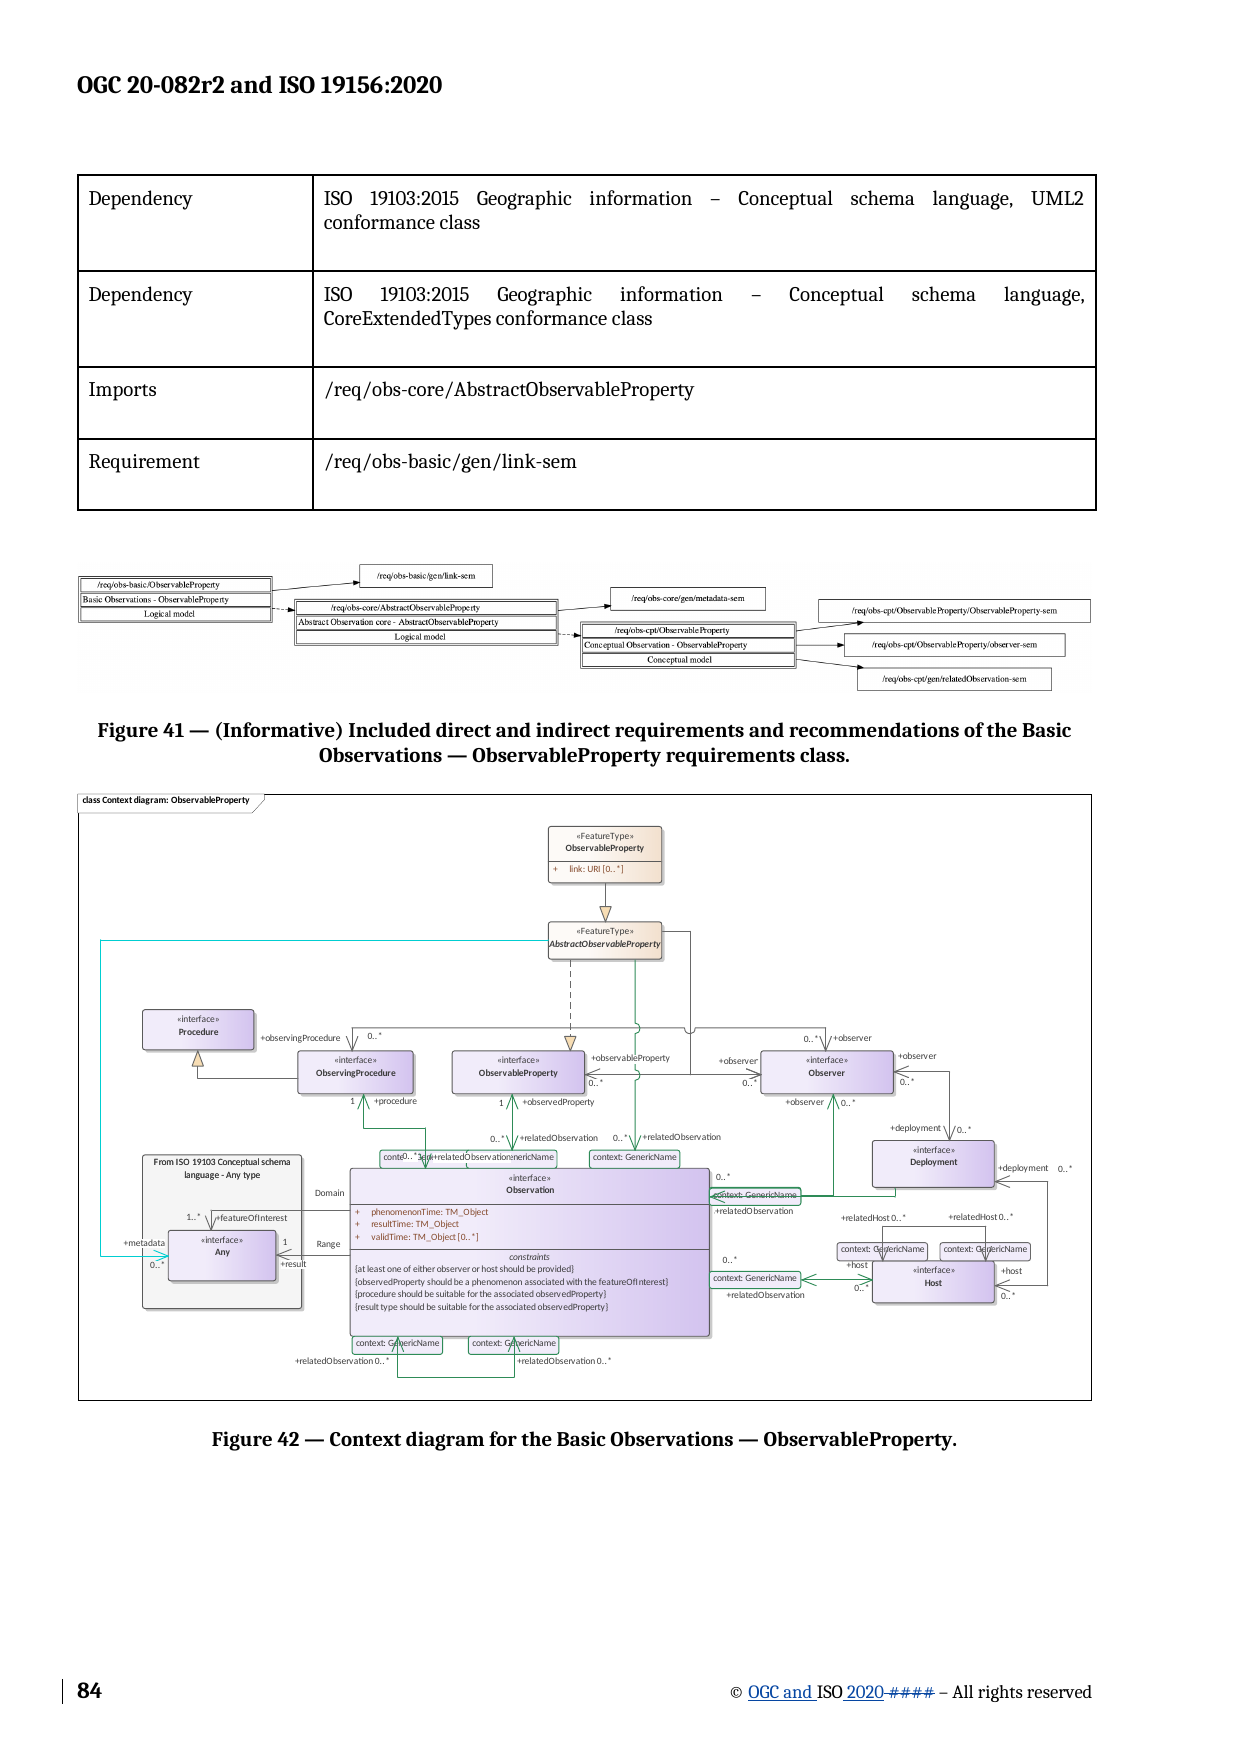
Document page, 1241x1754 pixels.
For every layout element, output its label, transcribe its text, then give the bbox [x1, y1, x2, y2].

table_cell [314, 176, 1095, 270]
text Figure 42 — Context diagram for the Basic Observations — ObservableProperty. [77, 1426, 1092, 1451]
text Figure 41 — (Informative) Included direct and indirect requirements and recommendations of the Basic Observations — ObservableProperty requirements class. [77, 718, 1092, 768]
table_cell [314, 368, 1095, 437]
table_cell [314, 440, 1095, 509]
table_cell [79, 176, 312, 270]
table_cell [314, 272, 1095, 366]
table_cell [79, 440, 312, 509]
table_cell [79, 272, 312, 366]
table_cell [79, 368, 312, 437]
picture [76, 562, 1093, 693]
